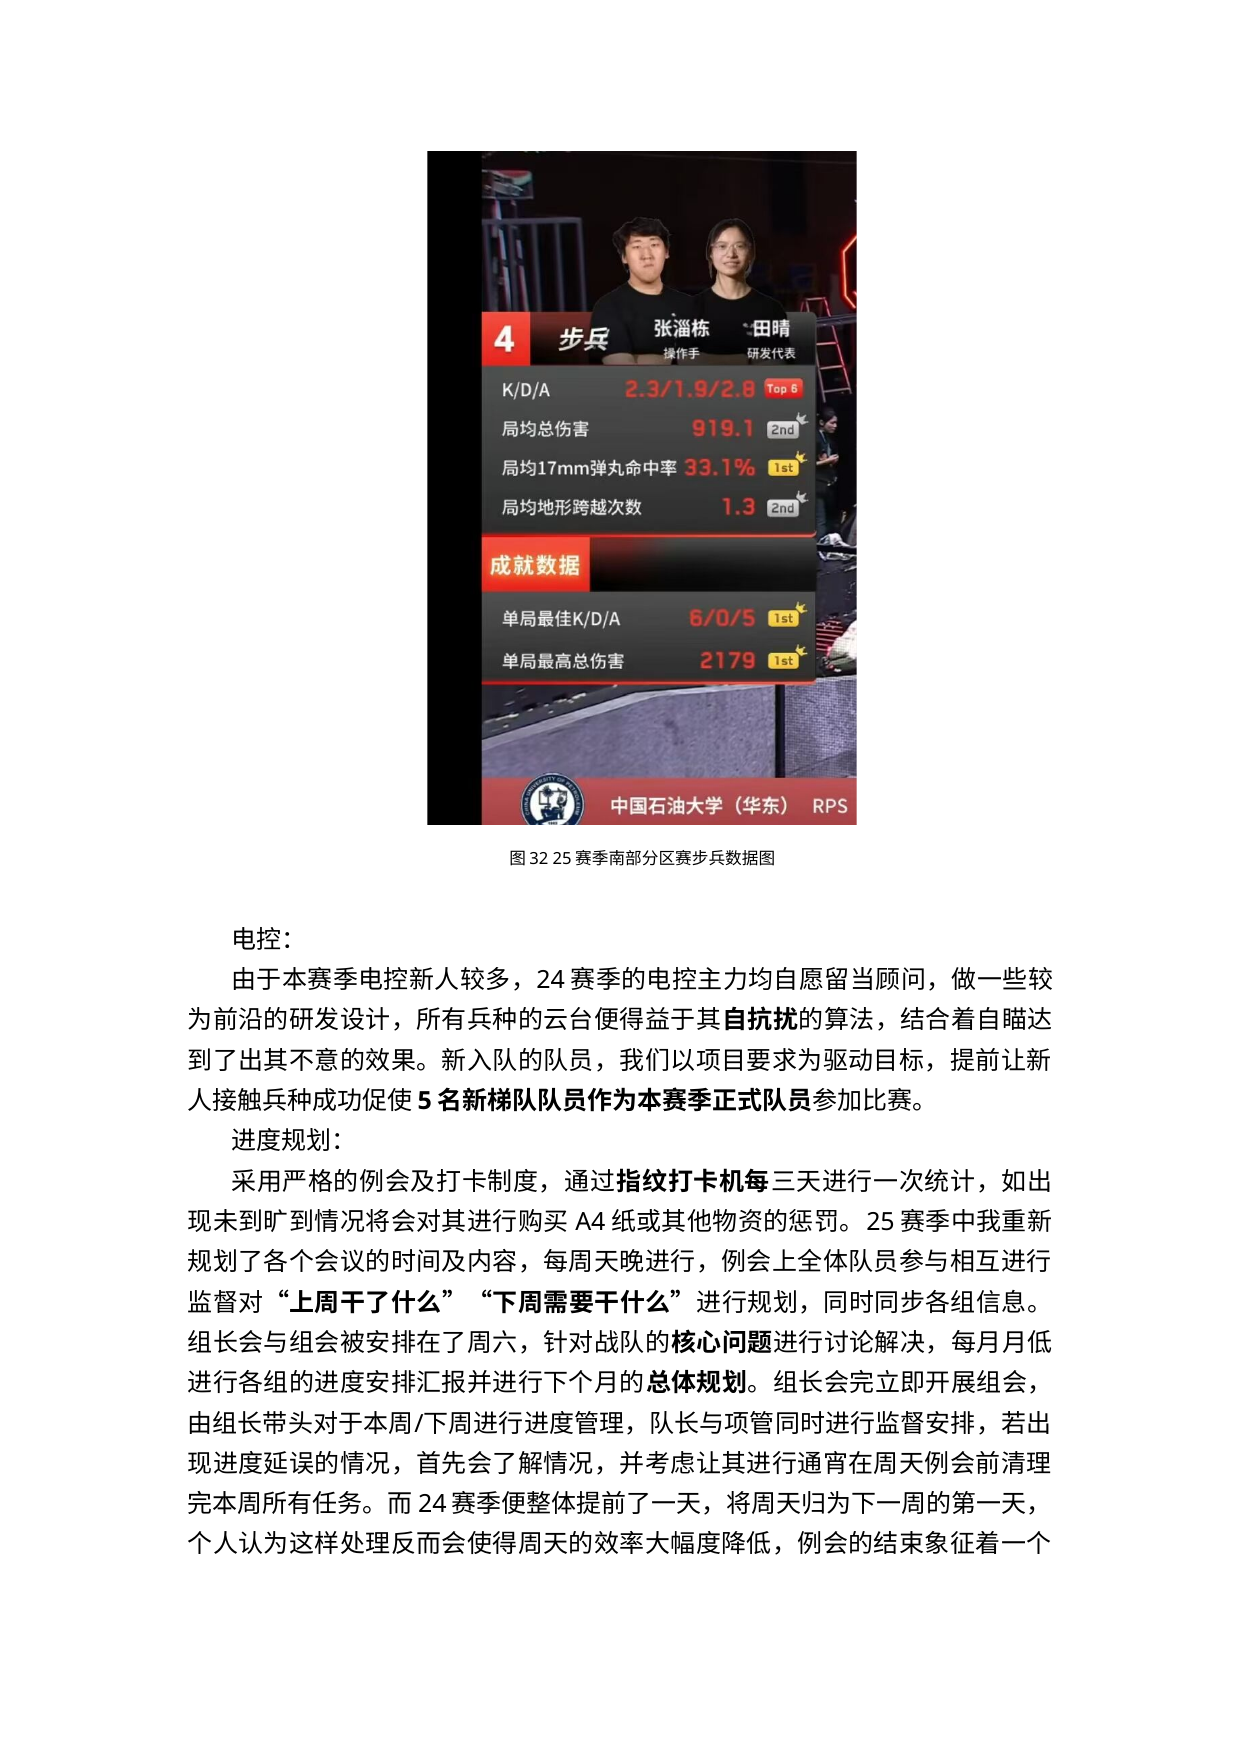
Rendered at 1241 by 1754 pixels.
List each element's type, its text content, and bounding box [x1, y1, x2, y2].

list 图32 25赛季南部分区赛步兵数据图 [187, 837, 1053, 877]
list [187, 1159, 1053, 1562]
list 进度规划： [187, 1119, 1053, 1159]
picture [427, 151, 857, 825]
list 电控： 由于本赛季电控新人较多，24赛季的电控主力均自愿留当顾问，做一些较为前沿的研发设计，所有兵种的云台便得益于其自抗扰的算法，结合着自瞄达到了出其不意的效果。新入队的队员，我们以项目要求为驱动目标，提前让新人接触兵种成功促使5名新梯队队员作为本赛季正式队员参加比赛。 [187, 917, 1053, 1119]
